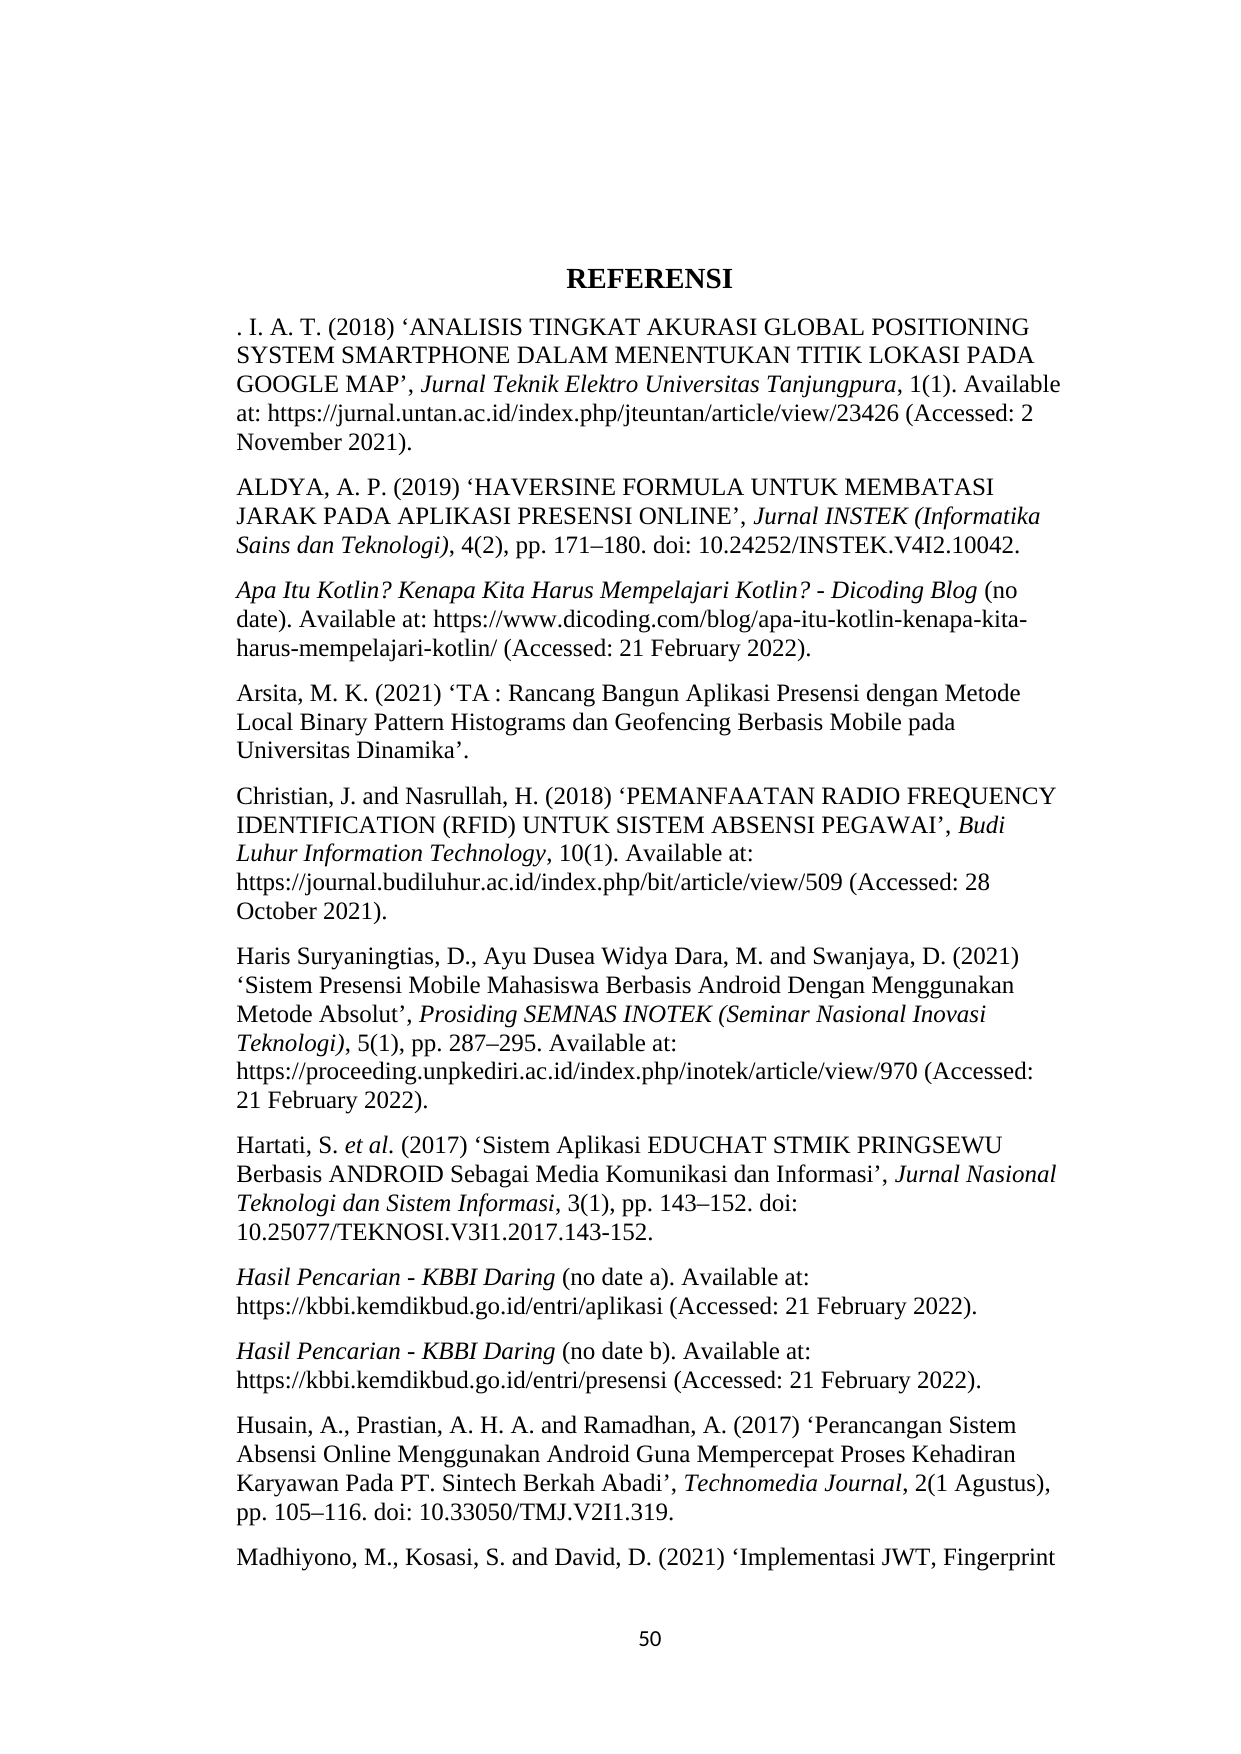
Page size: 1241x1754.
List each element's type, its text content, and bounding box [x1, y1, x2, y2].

text Husain, A., Prastian, A. H. A. and Ramadhan, A. (2017) ‘Perancangan Sistem Absensi Online Menggunakan Android Guna Mempercepat Proses Kehadiran Karyawan Pada PT. Sintech Berkah Abadi’, Technomedia Journal, 2(1 Agustus), pp. 105–116. doi: 10.33050/TMJ.V2I1.319. [236, 1411, 1063, 1526]
text Apa Itu Kotlin? Kenapa Kita Harus Mempelajari Kotlin? - Dicoding Blog (no date). Available at: https://www.dicoding.com/blog/apa-itu-kotlin-kenapa-kita-harus-mempelajari-kotlin/ (Accessed: 21 February 2022). [236, 575, 1063, 661]
text . I. A. T. (2018) ‘ANALISIS TINGKAT AKURASI GLOBAL POSITIONING SYSTEM SMARTPHONE DALAM MENENTUKAN TITIK LOKASI PADA GOOGLE MAP’, Jurnal Teknik Elektro Universitas Tanjungpura, 1(1). Available at: https://jurnal.untan.ac.id/index.php/jteuntan/article/view/23426 (Accessed: 2 November 2021). [236, 312, 1063, 456]
text Hartati, S. et al. (2017) ‘Sistem Aplikasi EDUCHAT STMIK PRINGSEWU Berbasis ANDROID Sebagai Media Komunikasi dan Informasi’, Jurnal Nasional Teknologi dan Sistem Informasi, 3(1), pp. 143–152. doi: 10.25077/TEKNOSI.V3I1.2017.143-152. [236, 1131, 1063, 1246]
text Haris Suryaningtias, D., Ayu Dusea Widya Dara, M. and Swanjaya, D. (2021) ‘Sistem Presensi Mobile Mahasiswa Berbasis Android Dengan Menggunakan Metode Absolut’, Prosiding SEMNAS INOTEK (Seminar Nasional Inovasi Teknologi), 5(1), pp. 287–295. Available at: https://proceeding.unpkediri.ac.id/index.php/inotek/article/view/970 (Accessed: 21 February 2022). [236, 941, 1063, 1114]
text Hasil Pencarian - KBBI Daring (no date a). Available at: https://kbbi.kemdikbud.go.id/entri/aplikasi (Accessed: 21 February 2022). [236, 1262, 1063, 1320]
text Arsita, M. K. (2021) ‘TA : Rancang Bangun Aplikasi Presensi dengan Metode Local Binary Pattern Histograms dan Geofencing Berbasis Mobile pada Universitas Dinamika’. [236, 678, 1063, 764]
text Hasil Pencarian - KBBI Daring (no date b). Available at: https://kbbi.kemdikbud.go.id/entri/presensi (Accessed: 21 February 2022). [236, 1336, 1063, 1394]
text Christian, J. and Nasrullah, H. (2018) ‘PEMANFAATAN RADIO FREQUENCY IDENTIFICATION (RFID) UNTUK SISTEM ABSENSI PEGAWAI’, Budi Luhur Information Technology, 10(1). Available at: https://journal.budiluhur.ac.id/index.php/bit/article/view/509 (Accessed: 28 October 2021). [236, 781, 1063, 925]
text ALDYA, A. P. (2019) ‘HAVERSINE FORMULA UNTUK MEMBATASI JARAK PADA APLIKASI PRESENSI ONLINE’, Jurnal INSTEK (Informatika Sains dan Teknologi), 4(2), pp. 171–180. doi: 10.24252/INSTEK.V4I2.10042. [236, 472, 1063, 558]
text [236, 1542, 1063, 1571]
subtitle REFERENSI [236, 261, 1063, 295]
